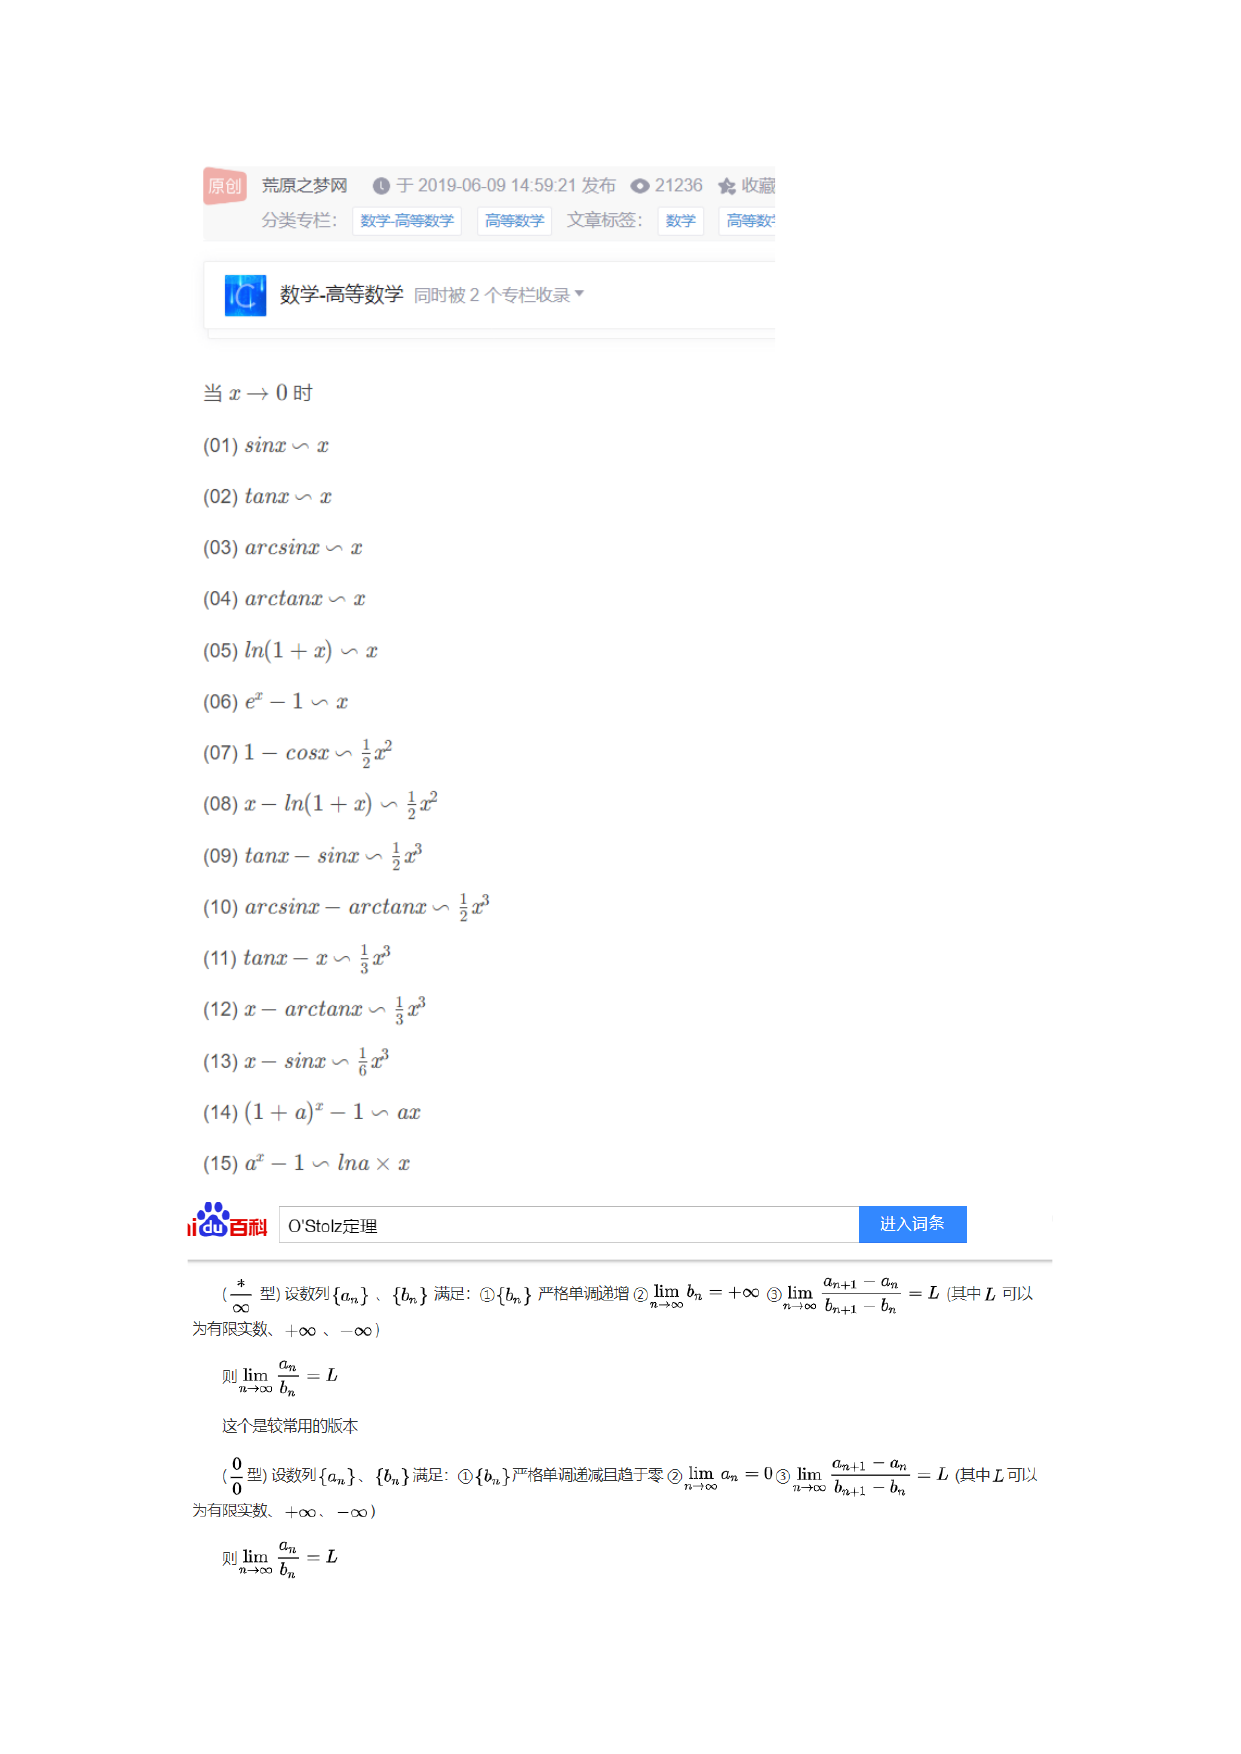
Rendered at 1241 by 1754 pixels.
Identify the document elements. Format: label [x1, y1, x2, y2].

picture [187, 1202, 1053, 1585]
picture [187, 162, 776, 1182]
